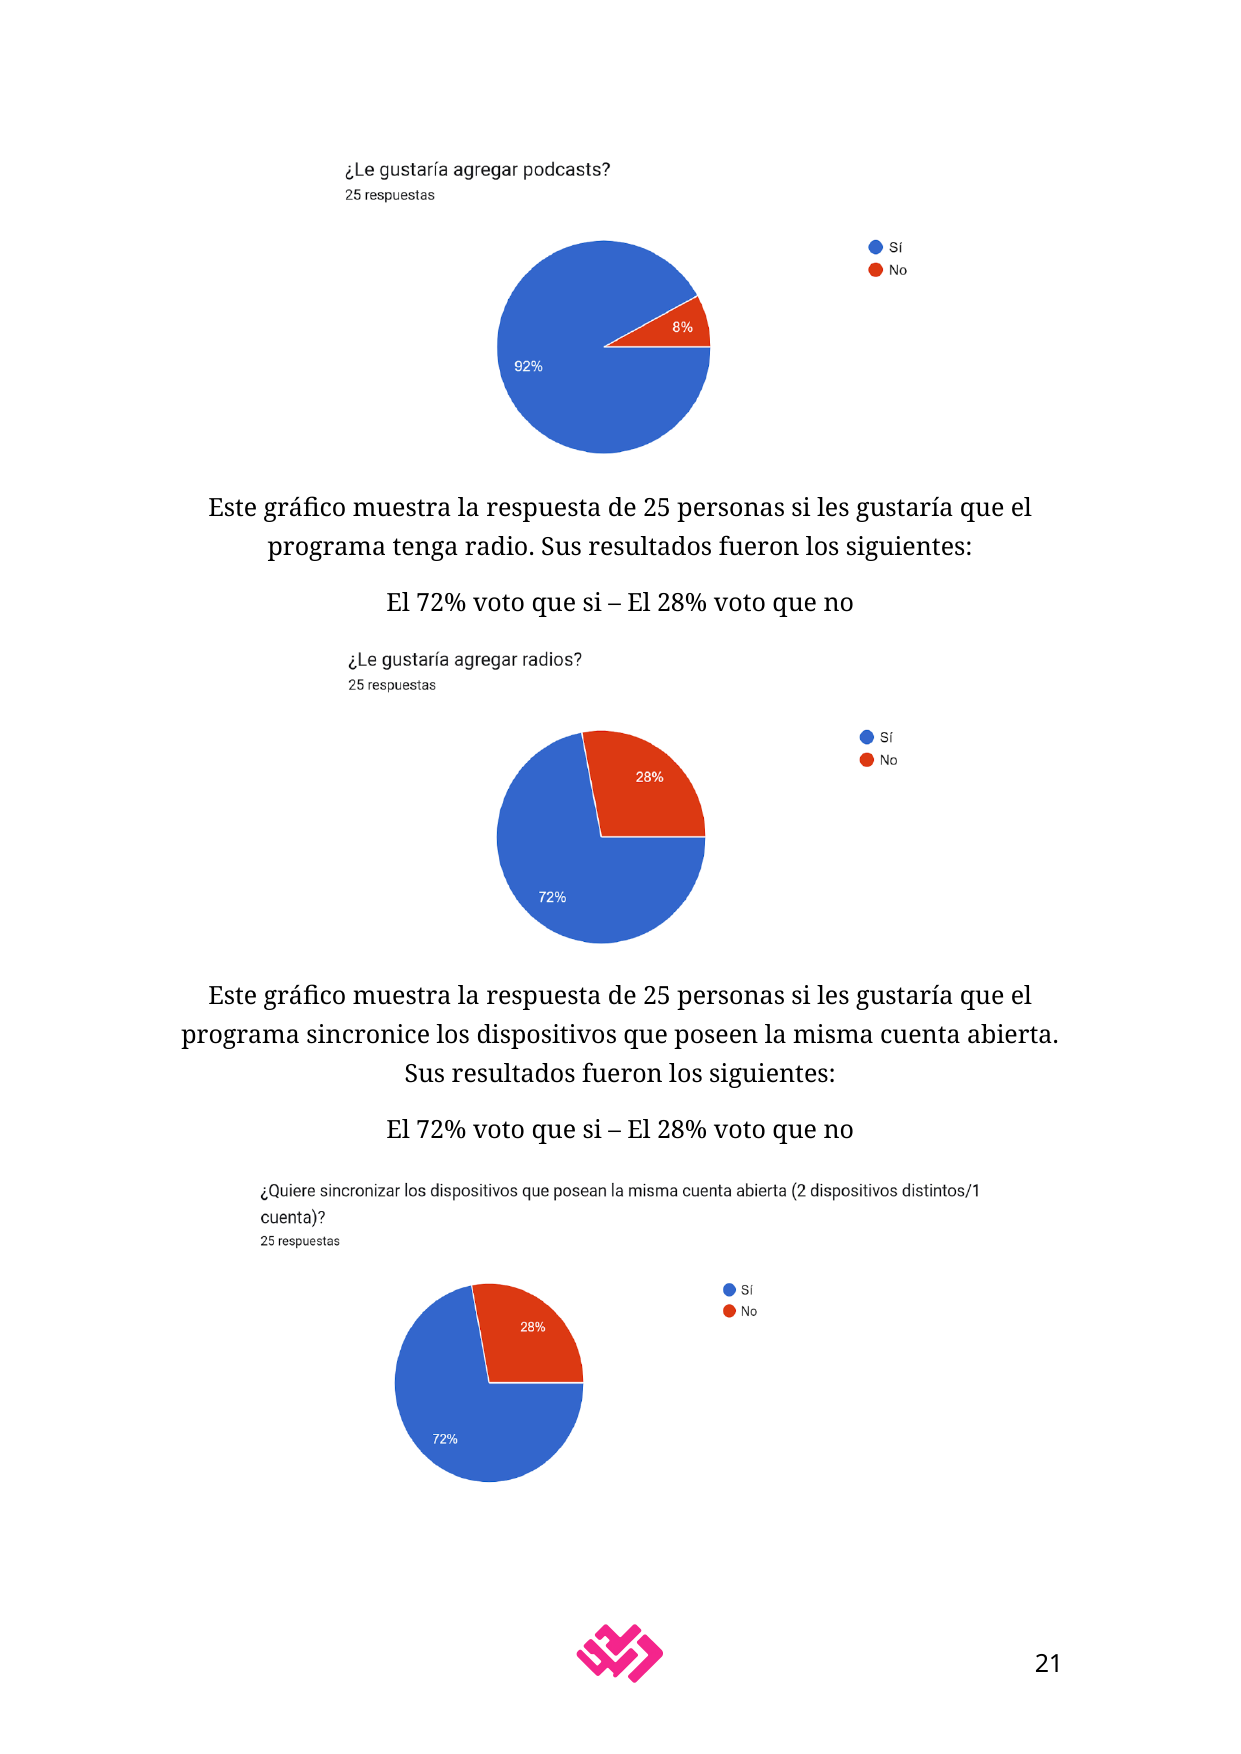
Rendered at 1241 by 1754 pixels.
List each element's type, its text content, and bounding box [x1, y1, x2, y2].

picture [556, 1593, 684, 1720]
picture [321, 640, 920, 956]
picture [235, 1167, 1006, 1503]
text Este gráfico muestra la respuesta de 25 personas si les gustaría que el programa sincronice los dispositivos que poseen la misma cuenta abierta. Sus resultados fueron los siguientes: [177, 978, 1063, 1090]
text El 72% voto que si – El 28% voto que no [177, 1112, 1063, 1146]
text El 72% voto que si – El 28% voto que no [177, 584, 1063, 618]
picture [317, 147, 924, 468]
text Este gráfico muestra la respuesta de 25 personas si les gustaría que el programa tenga radio. Sus resultados fueron los siguientes: [177, 489, 1063, 563]
